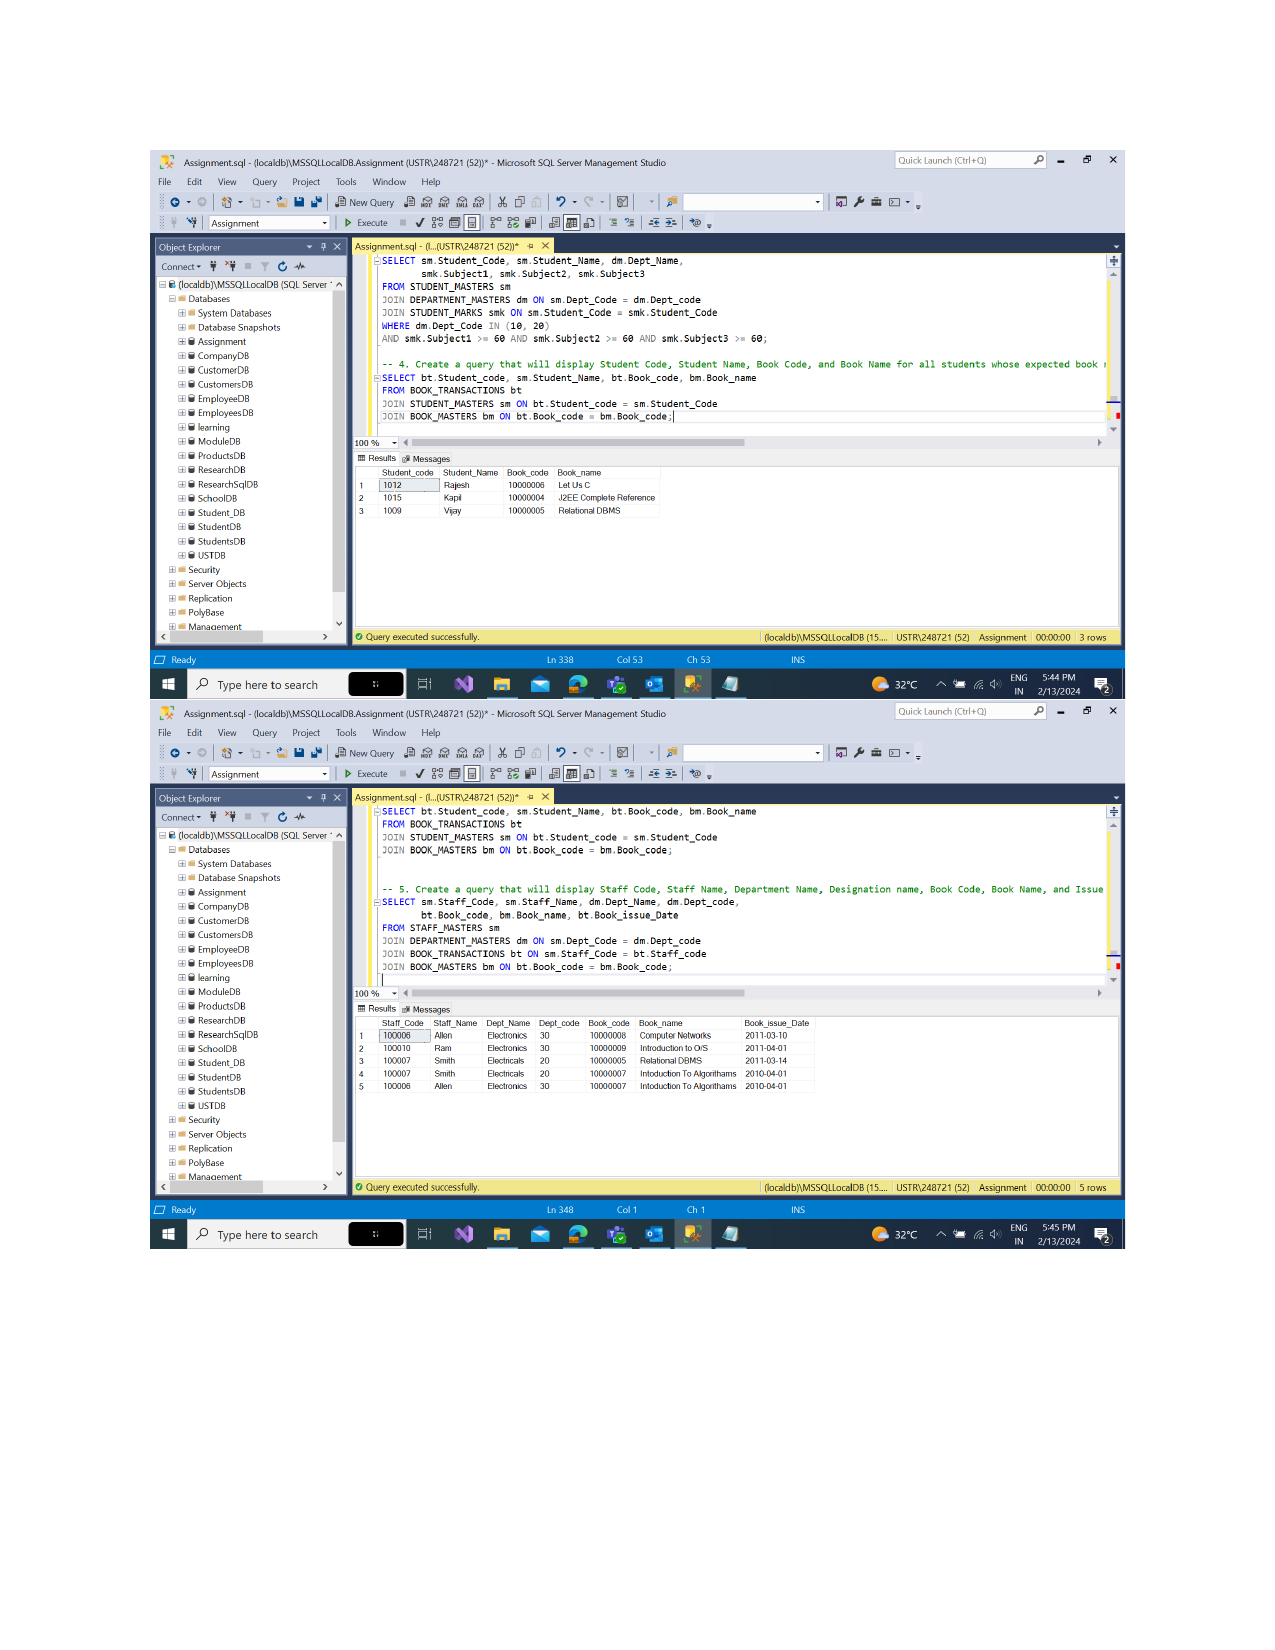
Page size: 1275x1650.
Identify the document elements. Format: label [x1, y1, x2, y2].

picture [150, 700, 1125, 1249]
picture [150, 150, 1125, 699]
